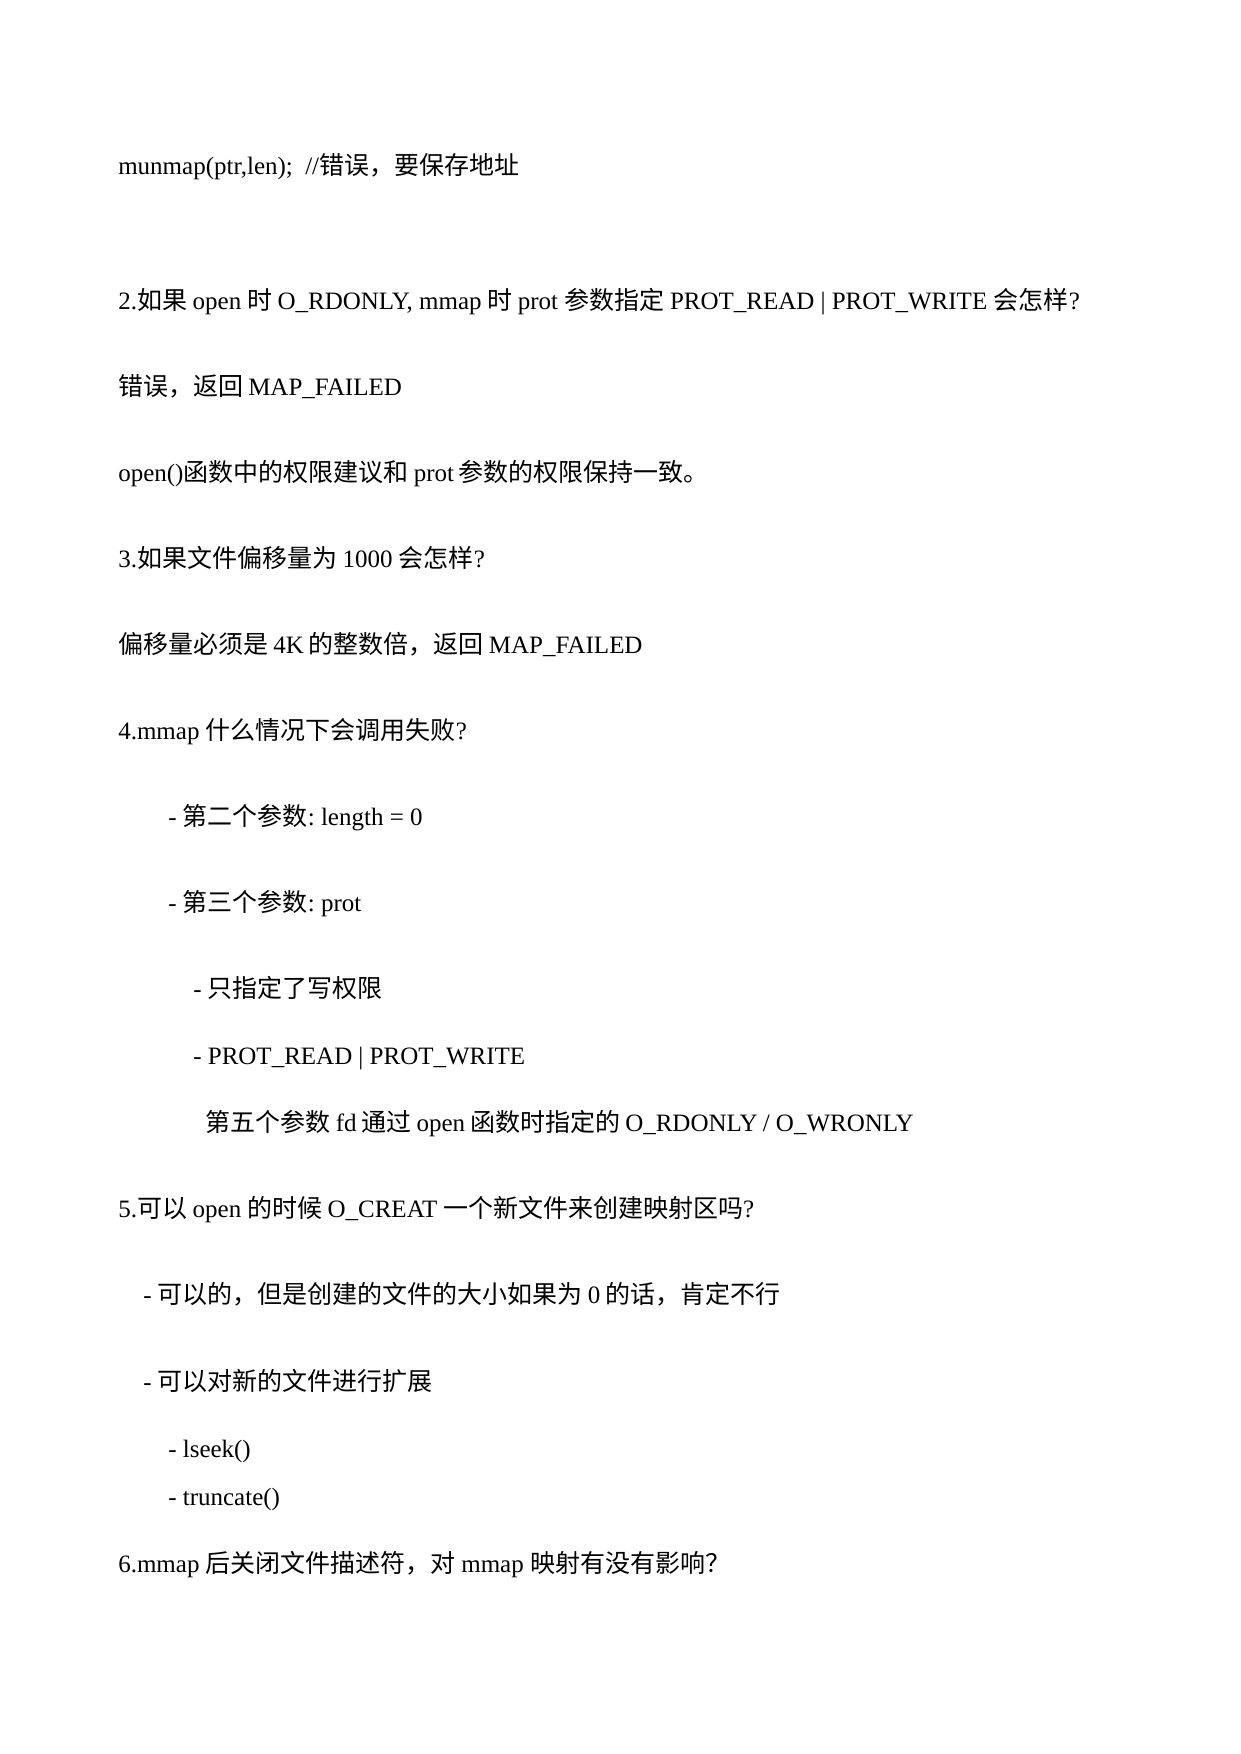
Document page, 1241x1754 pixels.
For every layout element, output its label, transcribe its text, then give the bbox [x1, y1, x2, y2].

text open()函数中的权限建议和prot参数的权限保持一致。 [118, 436, 1122, 504]
text munmap(ptr,len); //错误，要保存地址 [118, 130, 1122, 198]
text 3.如果文件偏移量为 1000 会怎样? [118, 522, 1122, 590]
text - 第二个参数: length = 0 [118, 781, 1122, 848]
text 偏移量必须是4K的整数倍，返回MAP_FAILED [118, 608, 1122, 676]
text - truncate() [118, 1479, 1122, 1513]
text 5.可以 open 的时候O_CREAT 一个新文件来创建映射区吗? [118, 1173, 1122, 1241]
text 2.如果 open 时O_RDONLY, mmap 时prot 参数指定 PROT_READ | PROT_WRITE 会怎样? [118, 264, 1122, 332]
text - 只指定了写权限 [118, 953, 1122, 1021]
text 4.mmap 什么情况下会调用失败? [118, 694, 1122, 762]
text - 第三个参数: prot [118, 867, 1122, 934]
text 第五个参数fd通过open函数时指定的O_RDONLY / O_WRONLY [118, 1087, 1122, 1155]
text - lseek() [118, 1431, 1122, 1465]
text 6.mmap 后关闭文件描述符，对 mmap 映射有没有影响？ [118, 1528, 1122, 1596]
text - PROT_READ | PROT_WRITE [118, 1039, 1122, 1073]
text - 可以的，但是创建的文件的大小如果为0的话，肯定不行 [118, 1259, 1122, 1327]
text - 可以对新的文件进行扩展 [118, 1345, 1122, 1413]
text 错误，返回MAP_FAILED [118, 350, 1122, 418]
